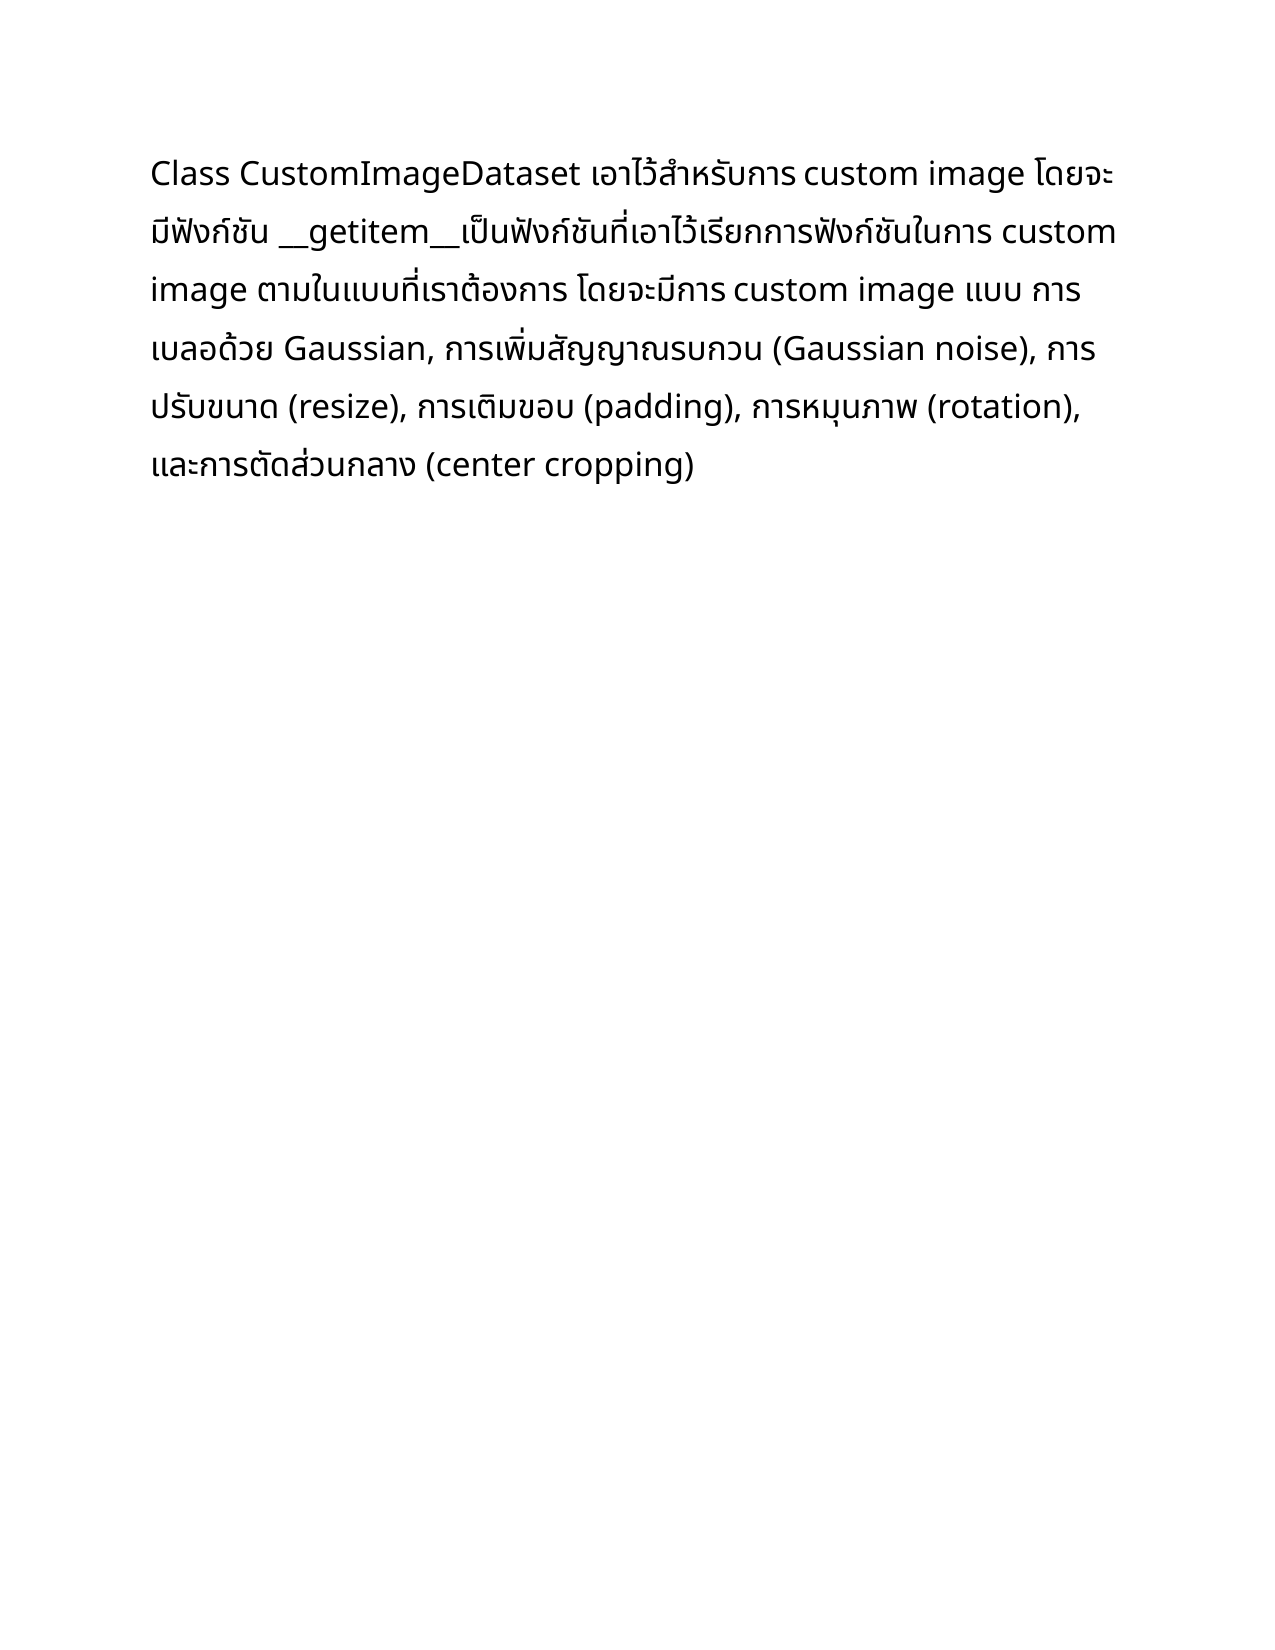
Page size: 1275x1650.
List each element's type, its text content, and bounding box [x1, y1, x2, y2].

text Class CustomImageDataset เอาไว้สำหรับการcustom image โดยจะมีฟังก์ชัน __getitem__เป็นฟังก์ชันที่เอาไว้เรียกการฟังก์ชันในการ custom image ตามในแบบที่เราต้องการ โดยจะมีการcustom image แบบ การเบลอด้วย Gaussian, การเพิ่มสัญญาณรบกวน (Gaussian noise), การปรับขนาด (resize), การเติมขอบ (padding), การหมุนภาพ (rotation), และการตัดส่วนกลาง (center cropping) [150, 150, 1125, 491]
